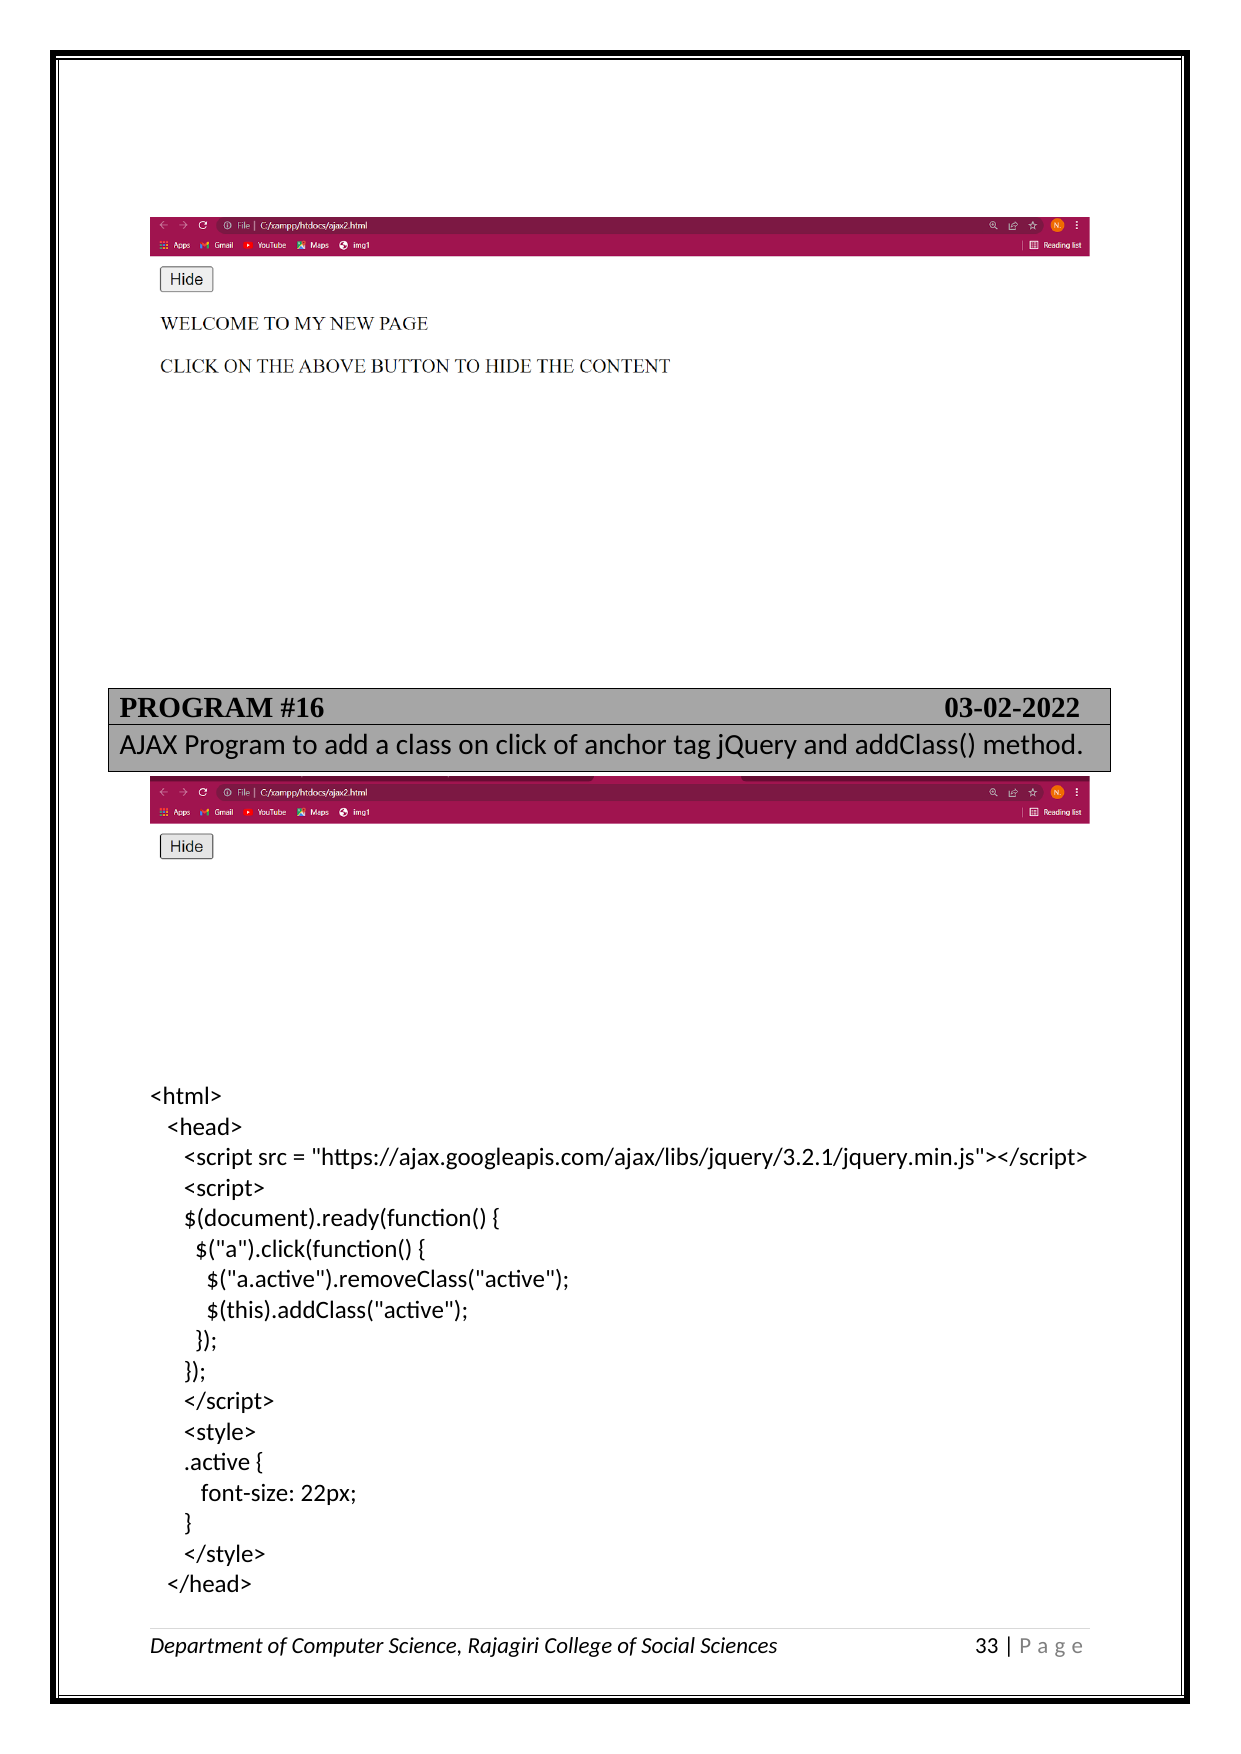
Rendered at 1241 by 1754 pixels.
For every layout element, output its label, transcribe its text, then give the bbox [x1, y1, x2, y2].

text $("a").click(function() { [150, 1233, 1090, 1263]
text $("a.active").removeClass("active"); [150, 1263, 1090, 1294]
text </script> [150, 1385, 1090, 1416]
text <head> [150, 1111, 1090, 1141]
picture [150, 776, 1090, 988]
text <script> [150, 1172, 1090, 1202]
text font-size: 22px; [150, 1477, 1090, 1507]
table_cell AJAX Program to add a class on click of anchor tag jQuery and addClass() method. [109, 725, 1110, 771]
text <script src = "https://ajax.googleapis.com/ajax/libs/jquery/3.2.1/jquery.min.js"></script> [150, 1141, 1090, 1172]
text }); [150, 1324, 1090, 1355]
text </head> [150, 1568, 1090, 1599]
text $(this).addClass("active"); [150, 1294, 1090, 1324]
text <style> [150, 1416, 1090, 1446]
text $(document).ready(function() { [150, 1202, 1090, 1233]
text <html> [150, 1080, 1090, 1111]
table_header PROGRAM #16 03-02-2022 [109, 689, 1110, 724]
text .active { [150, 1446, 1090, 1477]
text </style> [150, 1538, 1090, 1568]
picture [150, 217, 1090, 451]
text } [150, 1507, 1090, 1538]
text }); [150, 1355, 1090, 1385]
